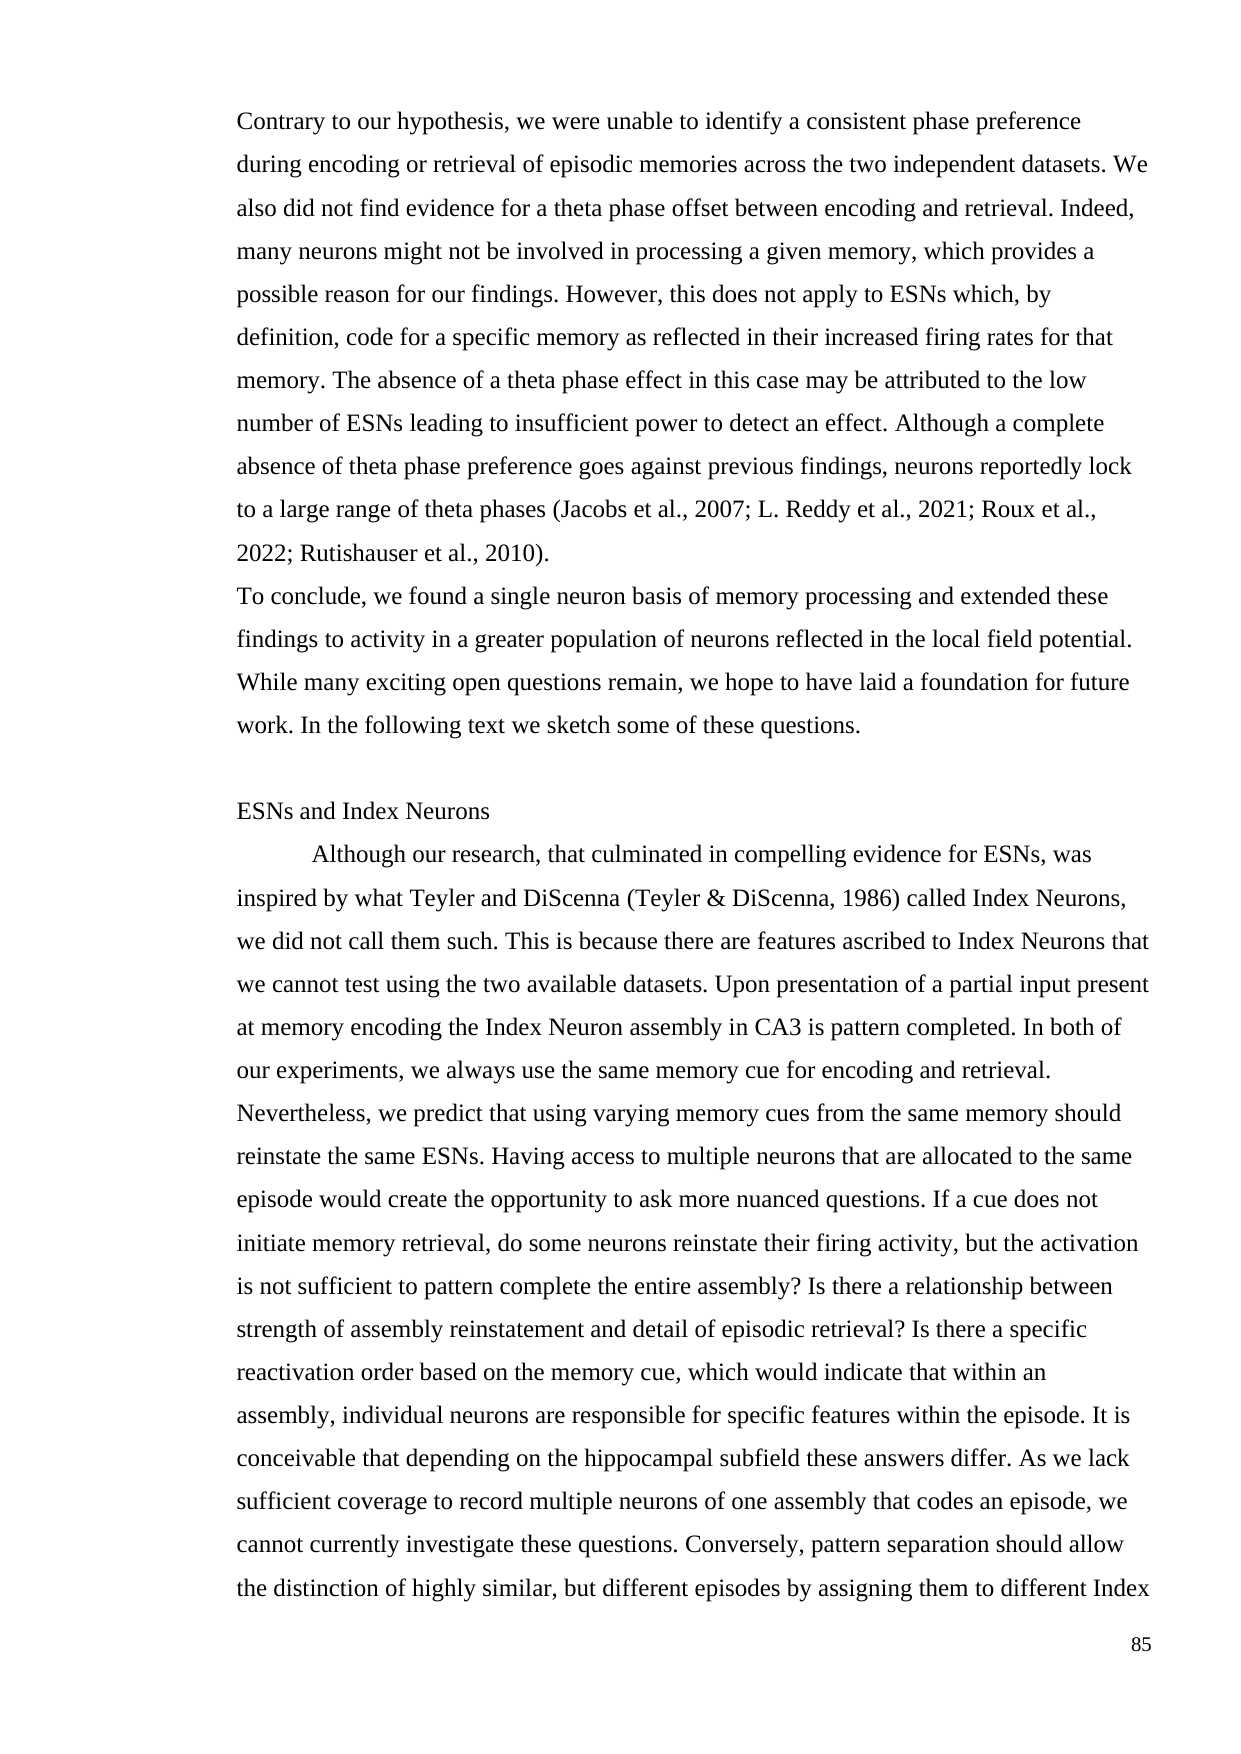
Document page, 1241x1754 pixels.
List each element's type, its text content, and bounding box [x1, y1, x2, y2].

list To conclude, we found a single neuron basis of memory processing and extended these findings to activity in a greater population of neurons reflected in the local field potential. While many exciting open questions remain, we hope to have laid a foundation for future work. In the following text we sketch some of these questions. [236, 581, 1152, 739]
list ESNs and Index Neurons [236, 796, 1152, 825]
